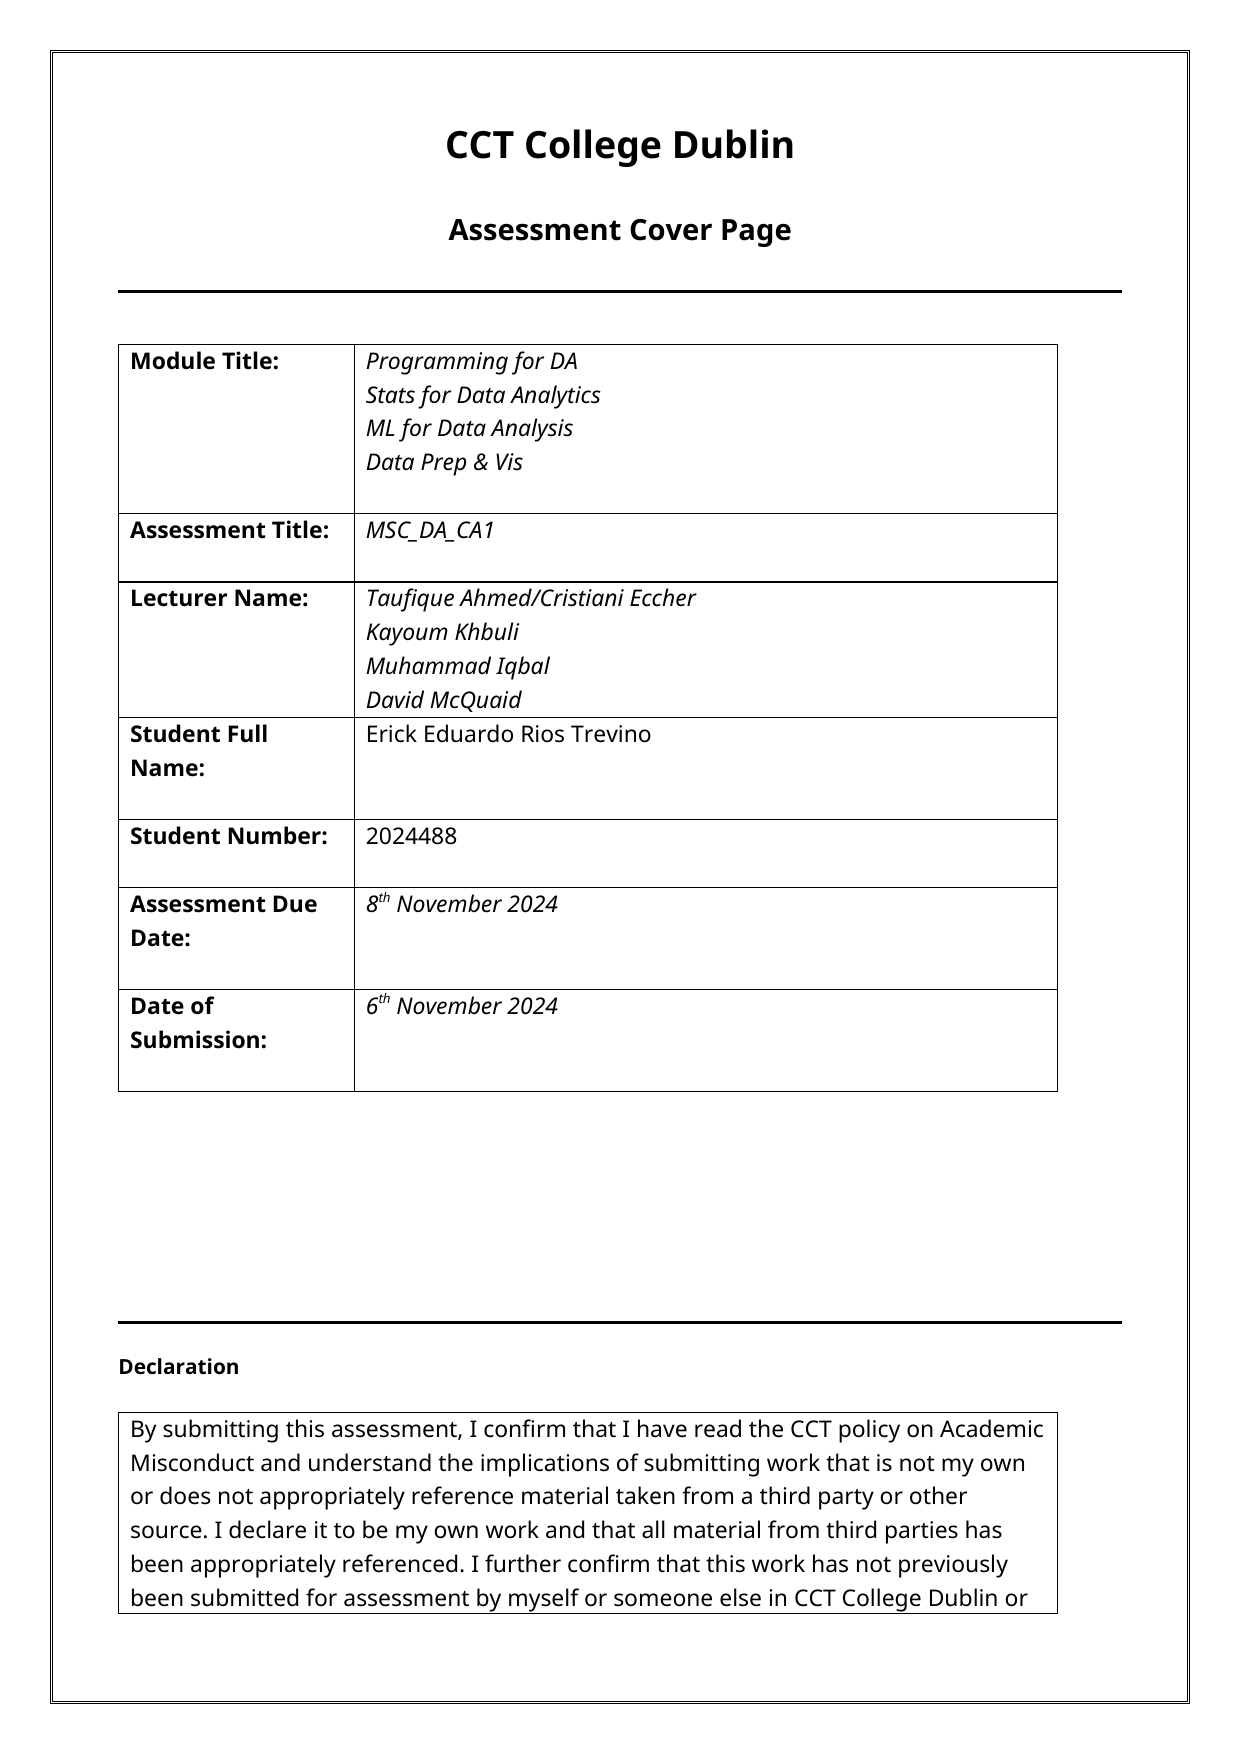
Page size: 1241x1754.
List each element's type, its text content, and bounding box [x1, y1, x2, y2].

table_cell Assessment Due Date: [119, 888, 354, 989]
table_cell MSC_DA_CA1 [355, 514, 1057, 581]
table_cell Student Number: [119, 820, 354, 887]
table_cell 8th November 2024 [355, 888, 1057, 989]
table_cell Student Full Name: [119, 718, 354, 819]
table_cell 6th November 2024 [355, 990, 1057, 1091]
table_cell Date of Submission: [119, 990, 354, 1091]
table_cell 2024488 [355, 820, 1057, 887]
table_cell Lecturer Name: [119, 583, 354, 717]
table_cell Taufique Ahmed/Cristiani Eccher Kayoum Khbuli Muhammad Iqbal David McQuaid [355, 583, 1057, 717]
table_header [119, 1413, 1057, 1613]
table_header Module Title: [119, 345, 354, 513]
text Assessment Cover Page [118, 209, 1122, 248]
table_cell Erick Eduardo Rios Trevino [355, 718, 1057, 819]
table_header Programming for DA Stats for Data Analytics ML for Data Analysis Data Prep & Vis [355, 345, 1057, 513]
table_cell Assessment Title: [119, 514, 354, 581]
text CCT College Dublin [118, 118, 1122, 169]
text Declaration [118, 1352, 1122, 1381]
